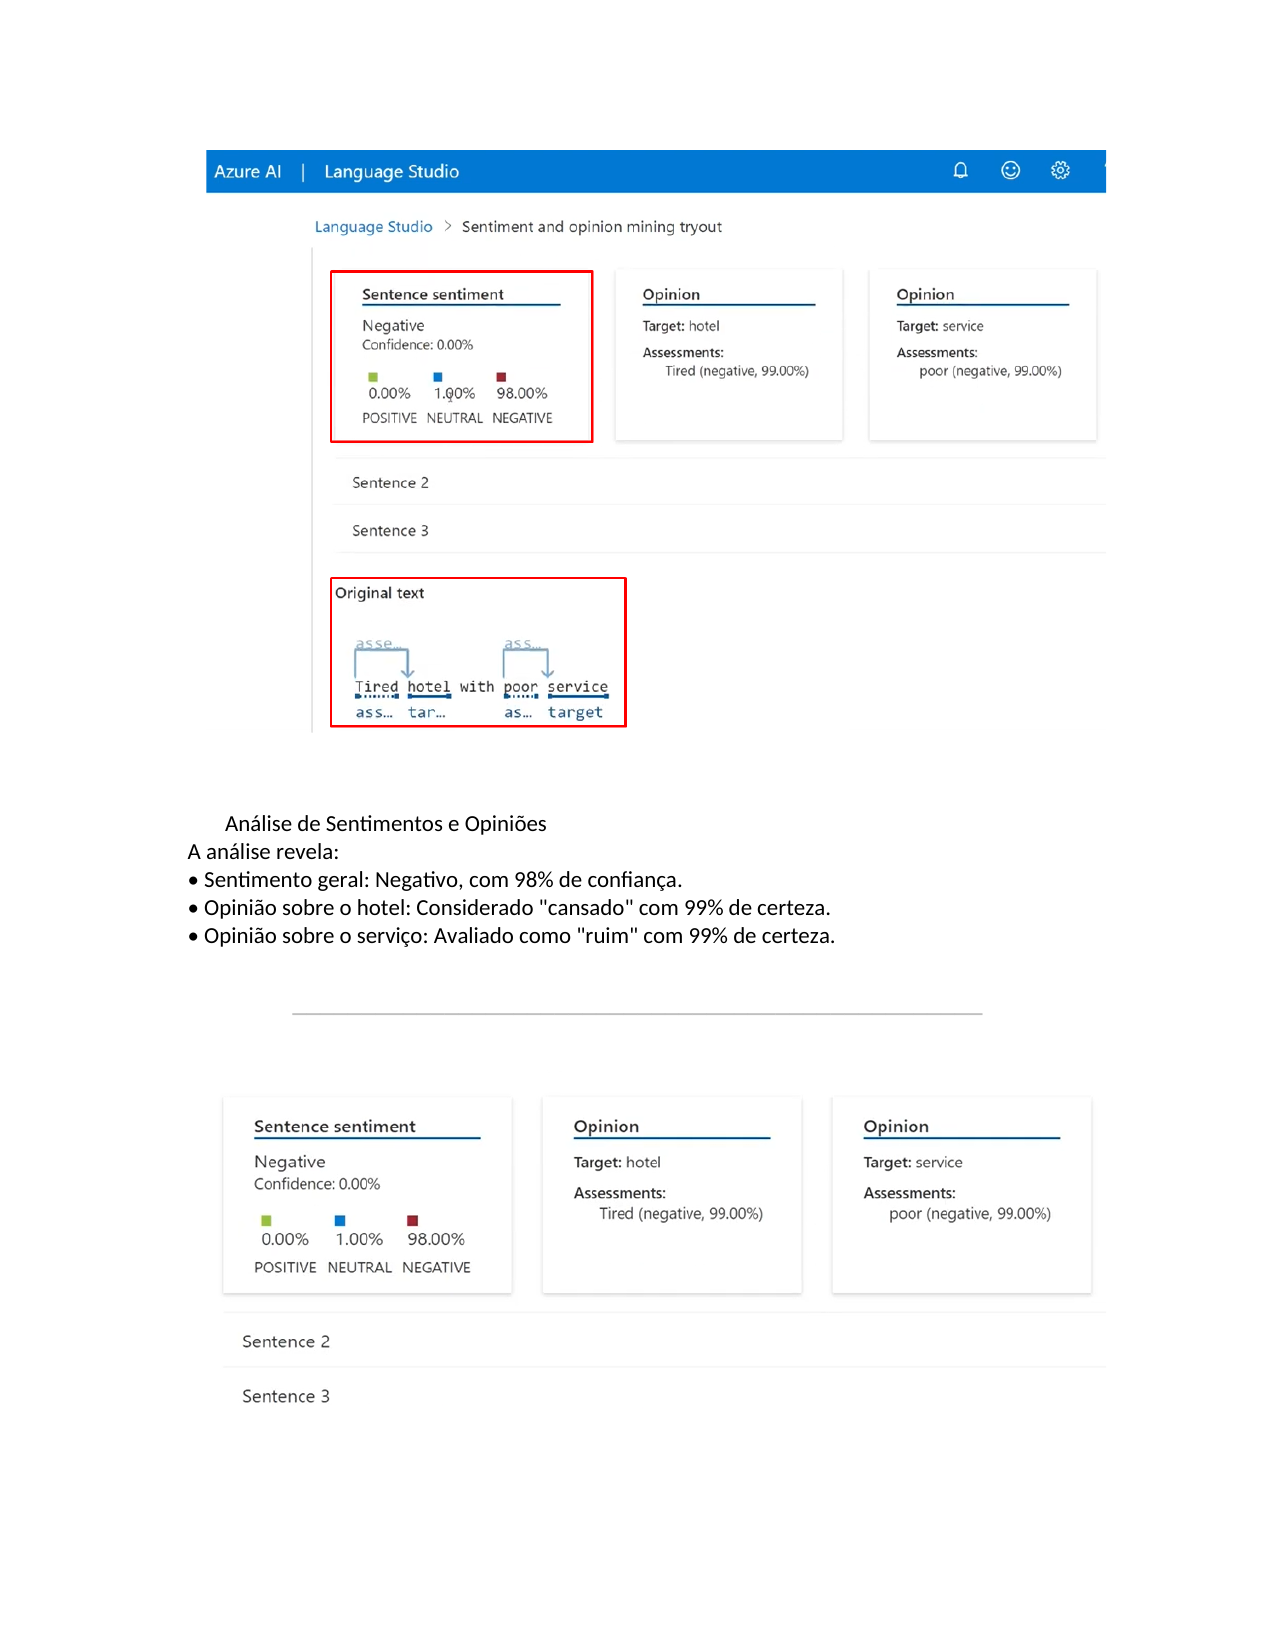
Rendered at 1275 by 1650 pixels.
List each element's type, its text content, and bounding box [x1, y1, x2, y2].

picture [206, 1057, 1107, 1413]
text Análise de Sentimentos e Opiniões A análise revela: • Sentimento geral: Negativo, com 98% de confiança. • Opinião sobre o hotel: Considerado "cansado" com 99% de certeza. • Opinião sobre o serviço: Avaliado como "ruim" com 99% de certeza. [187, 809, 1087, 977]
picture [206, 150, 1107, 733]
text ────────────────────────────────────────────────── [187, 1002, 1087, 1028]
